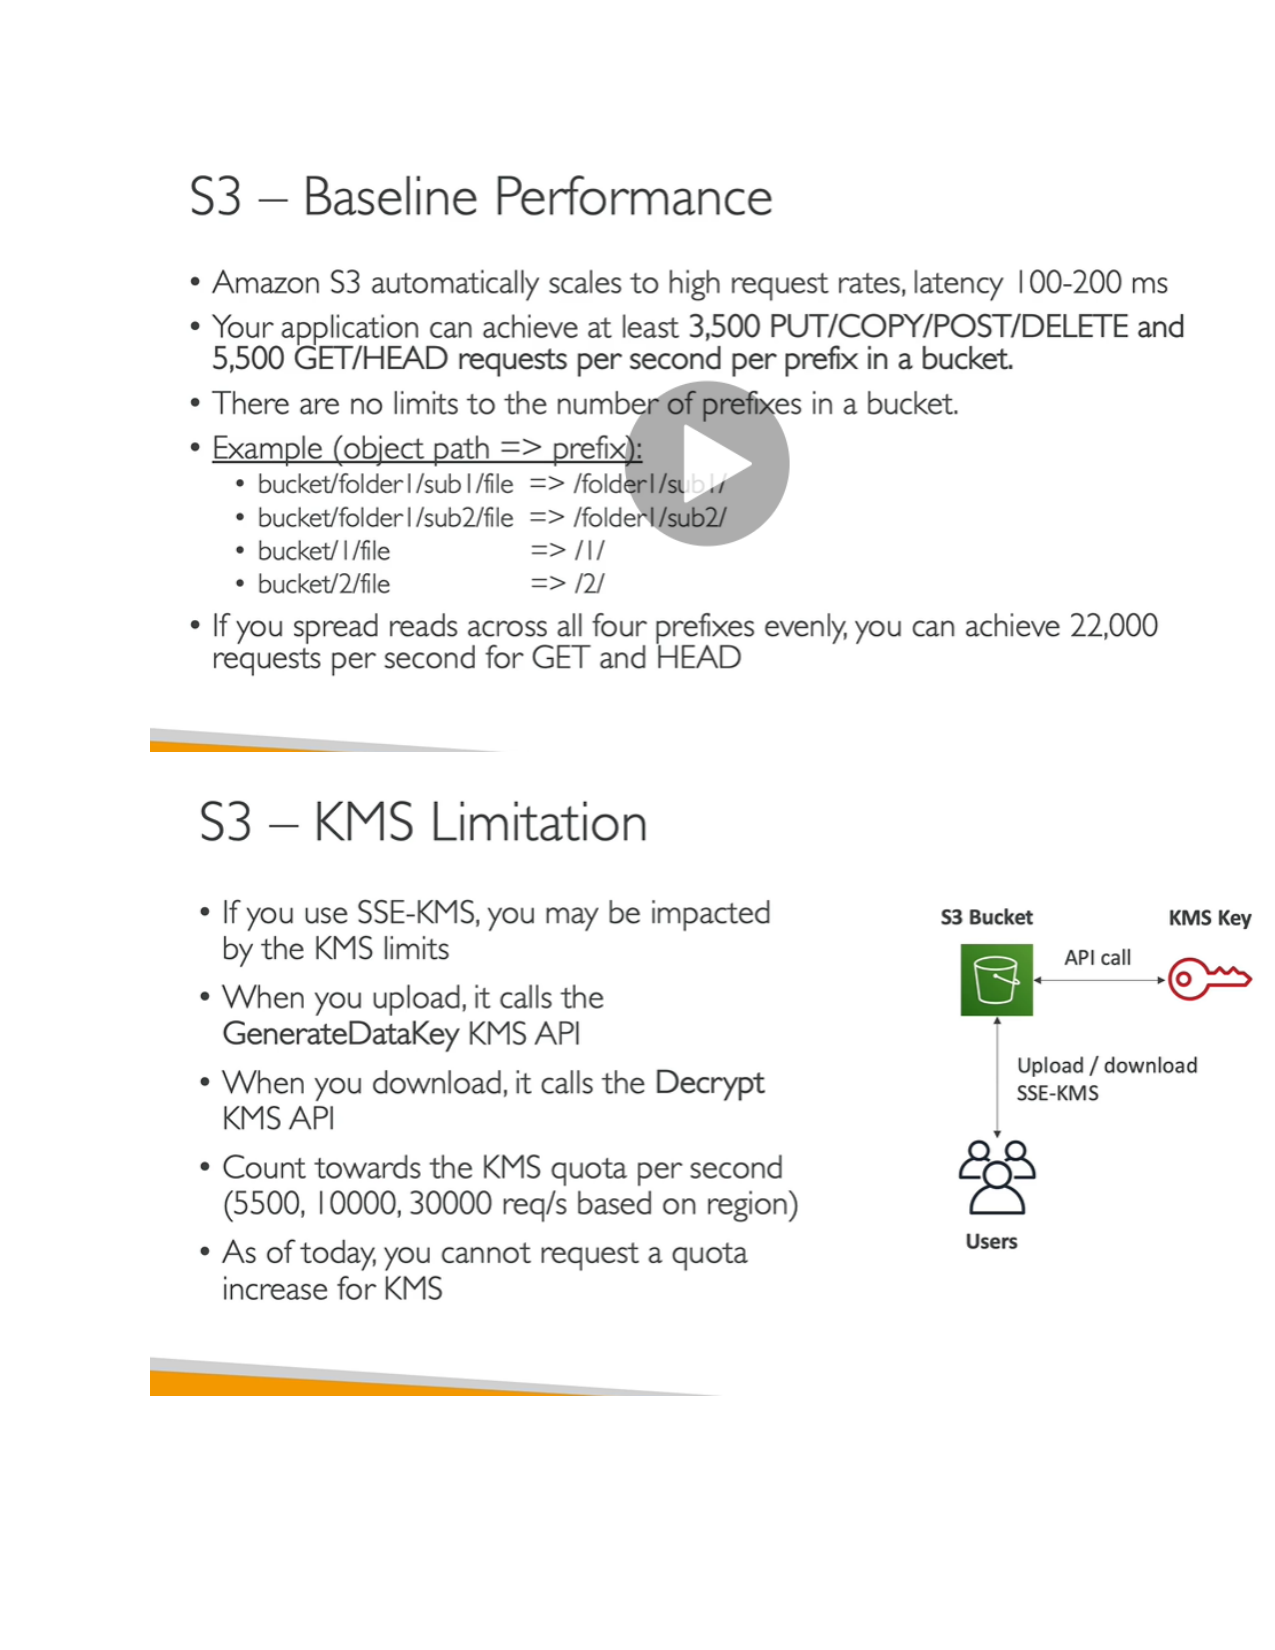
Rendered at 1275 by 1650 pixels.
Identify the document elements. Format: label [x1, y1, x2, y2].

picture [150, 150, 1275, 752]
picture [150, 780, 1275, 1396]
